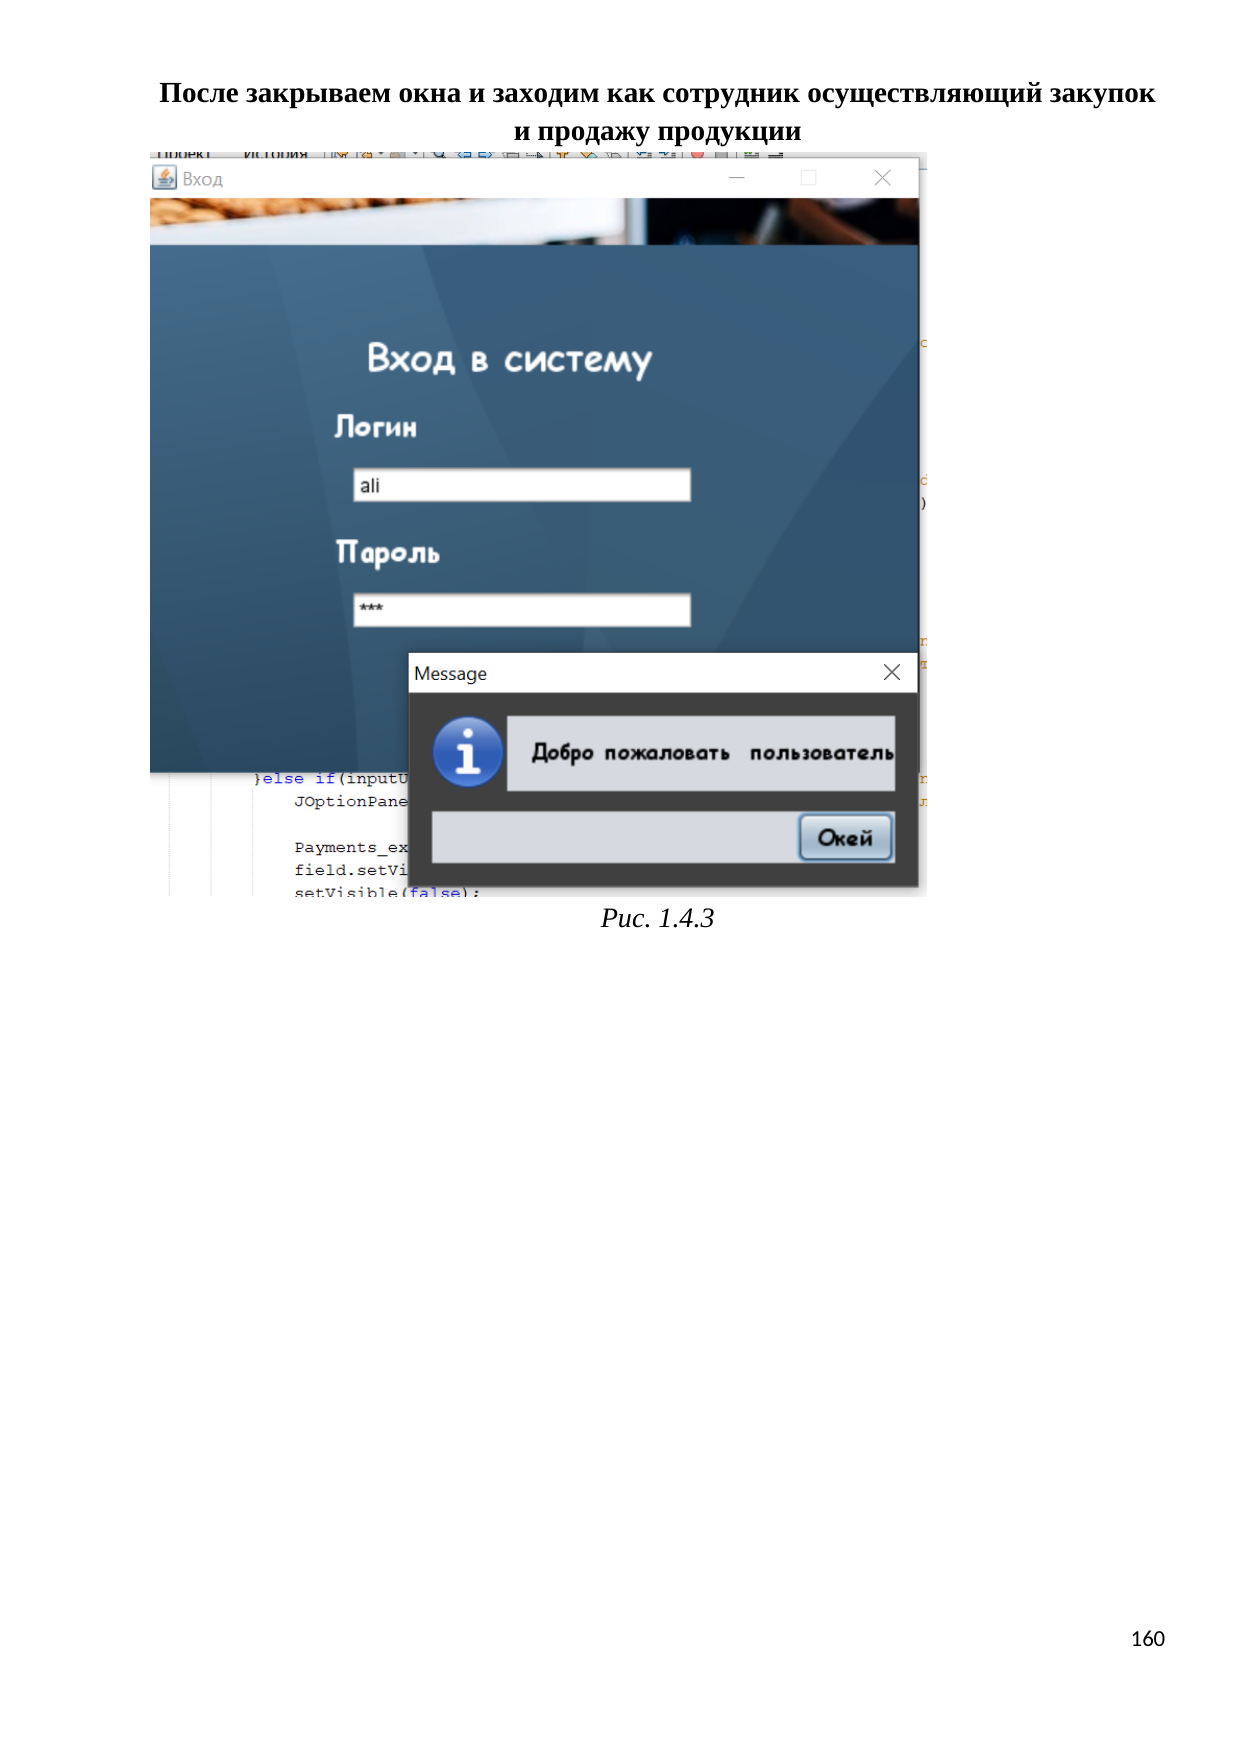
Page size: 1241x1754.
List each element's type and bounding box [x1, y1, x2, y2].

picture [150, 152, 928, 897]
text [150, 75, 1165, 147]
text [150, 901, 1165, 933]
